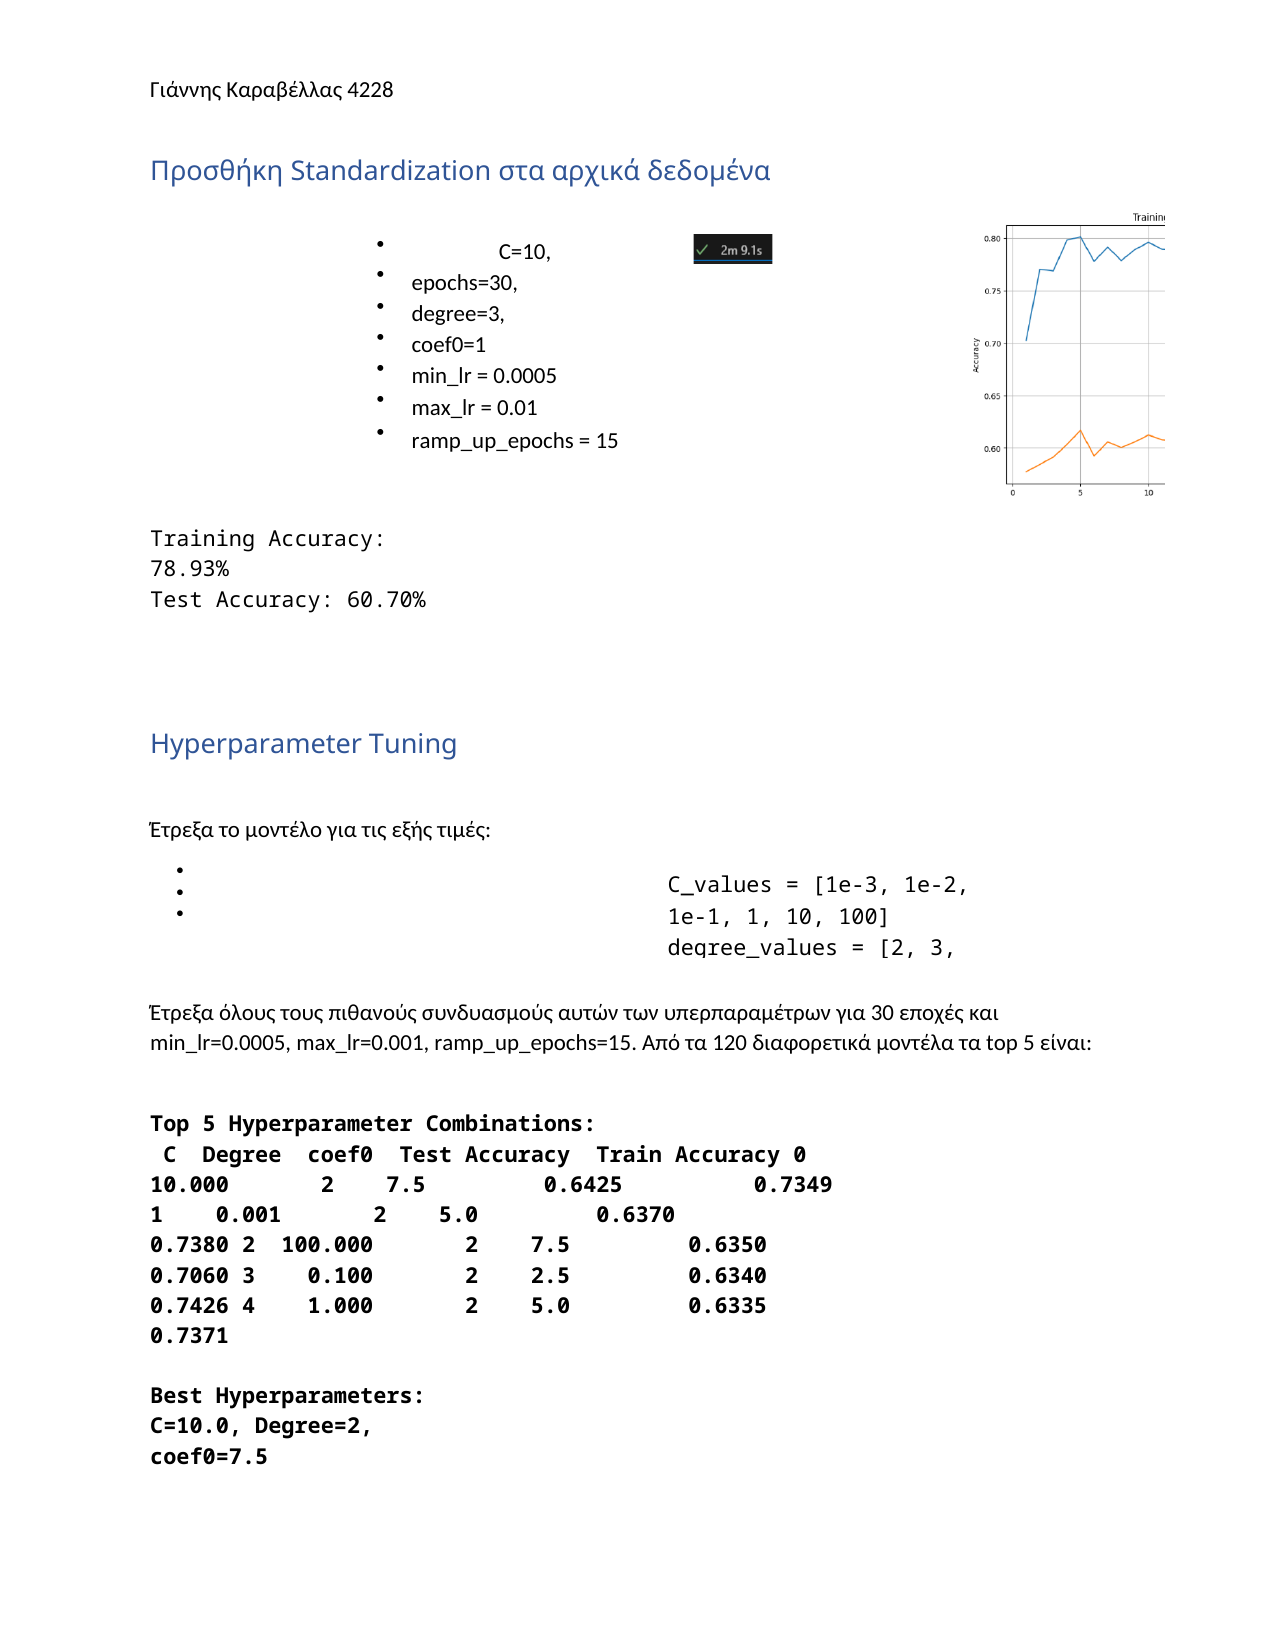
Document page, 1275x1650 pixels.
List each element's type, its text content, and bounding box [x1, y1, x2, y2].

text Training Accuracy: 78.93% Test Accuracy: 60.70% [150, 523, 468, 613]
table_header C_values = [1e-3, 1e-2, 1e-1, 1, 10, 100] degree_values = [2, 3, 4, 5] coef0_values = [0, 2.5, 5, 7.5, 10] [653, 858, 1165, 957]
table_header [653, 201, 909, 264]
text Hyperparameter Tuning [150, 729, 1143, 759]
table_cell epochs=30, [397, 264, 909, 295]
text Top 5 Hyperparameter Combinations: C Degree coef0 Test Accuracy Train Accuracy 0 10.000 2 7.5 0.6425 0.7349 1 0.001 2 5.0 0.6370 0.7380 2 100.000 2 7.5 0.6350 0.7060 3 0.100 2 2.5 0.6340 0.7426 4 1.000 2 5.0 0.6335 0.7371 [150, 1108, 843, 1350]
table_cell • [141, 358, 397, 389]
table_cell max_lr = 0.01 [397, 389, 909, 420]
table_cell min_lr = 0.0005 [397, 358, 909, 389]
text Προσθήκη Standardization στα αρχικά δεδομένα [150, 156, 1143, 186]
text Έτρεξα το μοντέλο για τις εξής τιμές: [150, 819, 1143, 842]
table_cell • [141, 326, 397, 357]
text Έτρεξα όλους τους πιθανούς συνδυασμούς αυτών των υπερπαραμέτρων για 30 εποχές και [150, 1002, 1143, 1025]
table_cell coef0=1 [397, 326, 909, 357]
table_header • [141, 201, 397, 264]
table_header [909, 201, 1165, 518]
text Best Hyperparameters: C=10.0, Degree=2, coef0=7.5 [150, 1380, 483, 1471]
table_cell • [141, 389, 397, 420]
text min_lr=0.0005, max_lr=0.001, ramp_up_epochs=15. Από τα 120 διαφορετικά μοντέλα τα top 5 είναι: [150, 1032, 1143, 1055]
table_cell • [141, 295, 397, 326]
table_header • • • [141, 858, 653, 957]
table_cell • [141, 264, 397, 295]
table_cell degree=3, [397, 295, 909, 326]
text Γιάννης Καραβέλλας 4228 [150, 79, 1143, 102]
table_cell • [141, 420, 397, 518]
picture [693, 234, 773, 264]
table_header C=10, [397, 201, 653, 264]
table_cell ramp_up_epochs = 15 [397, 420, 909, 518]
picture [967, 207, 1165, 513]
